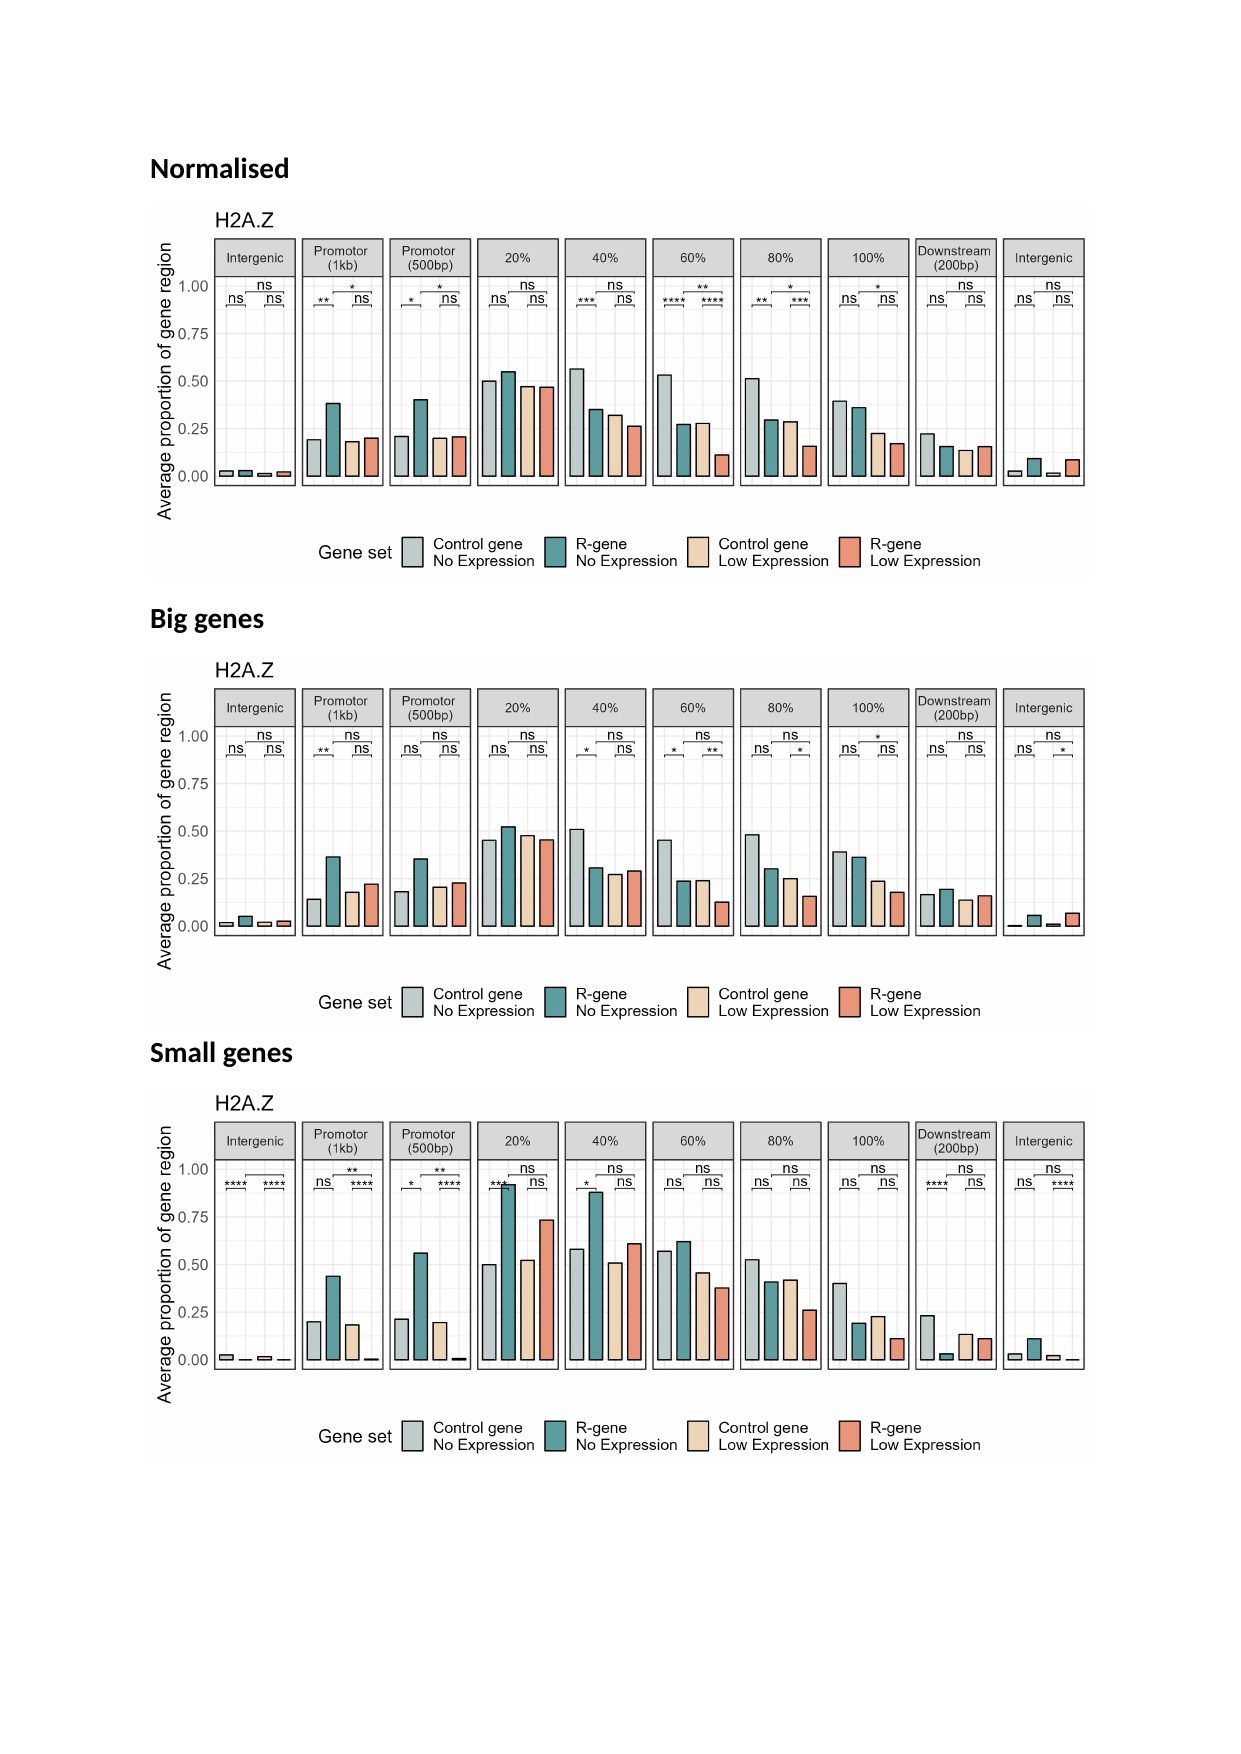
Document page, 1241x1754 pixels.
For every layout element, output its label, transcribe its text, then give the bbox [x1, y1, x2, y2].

text Big genes [150, 600, 1090, 636]
text Small genes [150, 1032, 1090, 1069]
picture [150, 655, 1091, 1032]
picture [150, 1089, 1091, 1466]
picture [150, 205, 1091, 582]
text Normalised [150, 150, 1090, 186]
